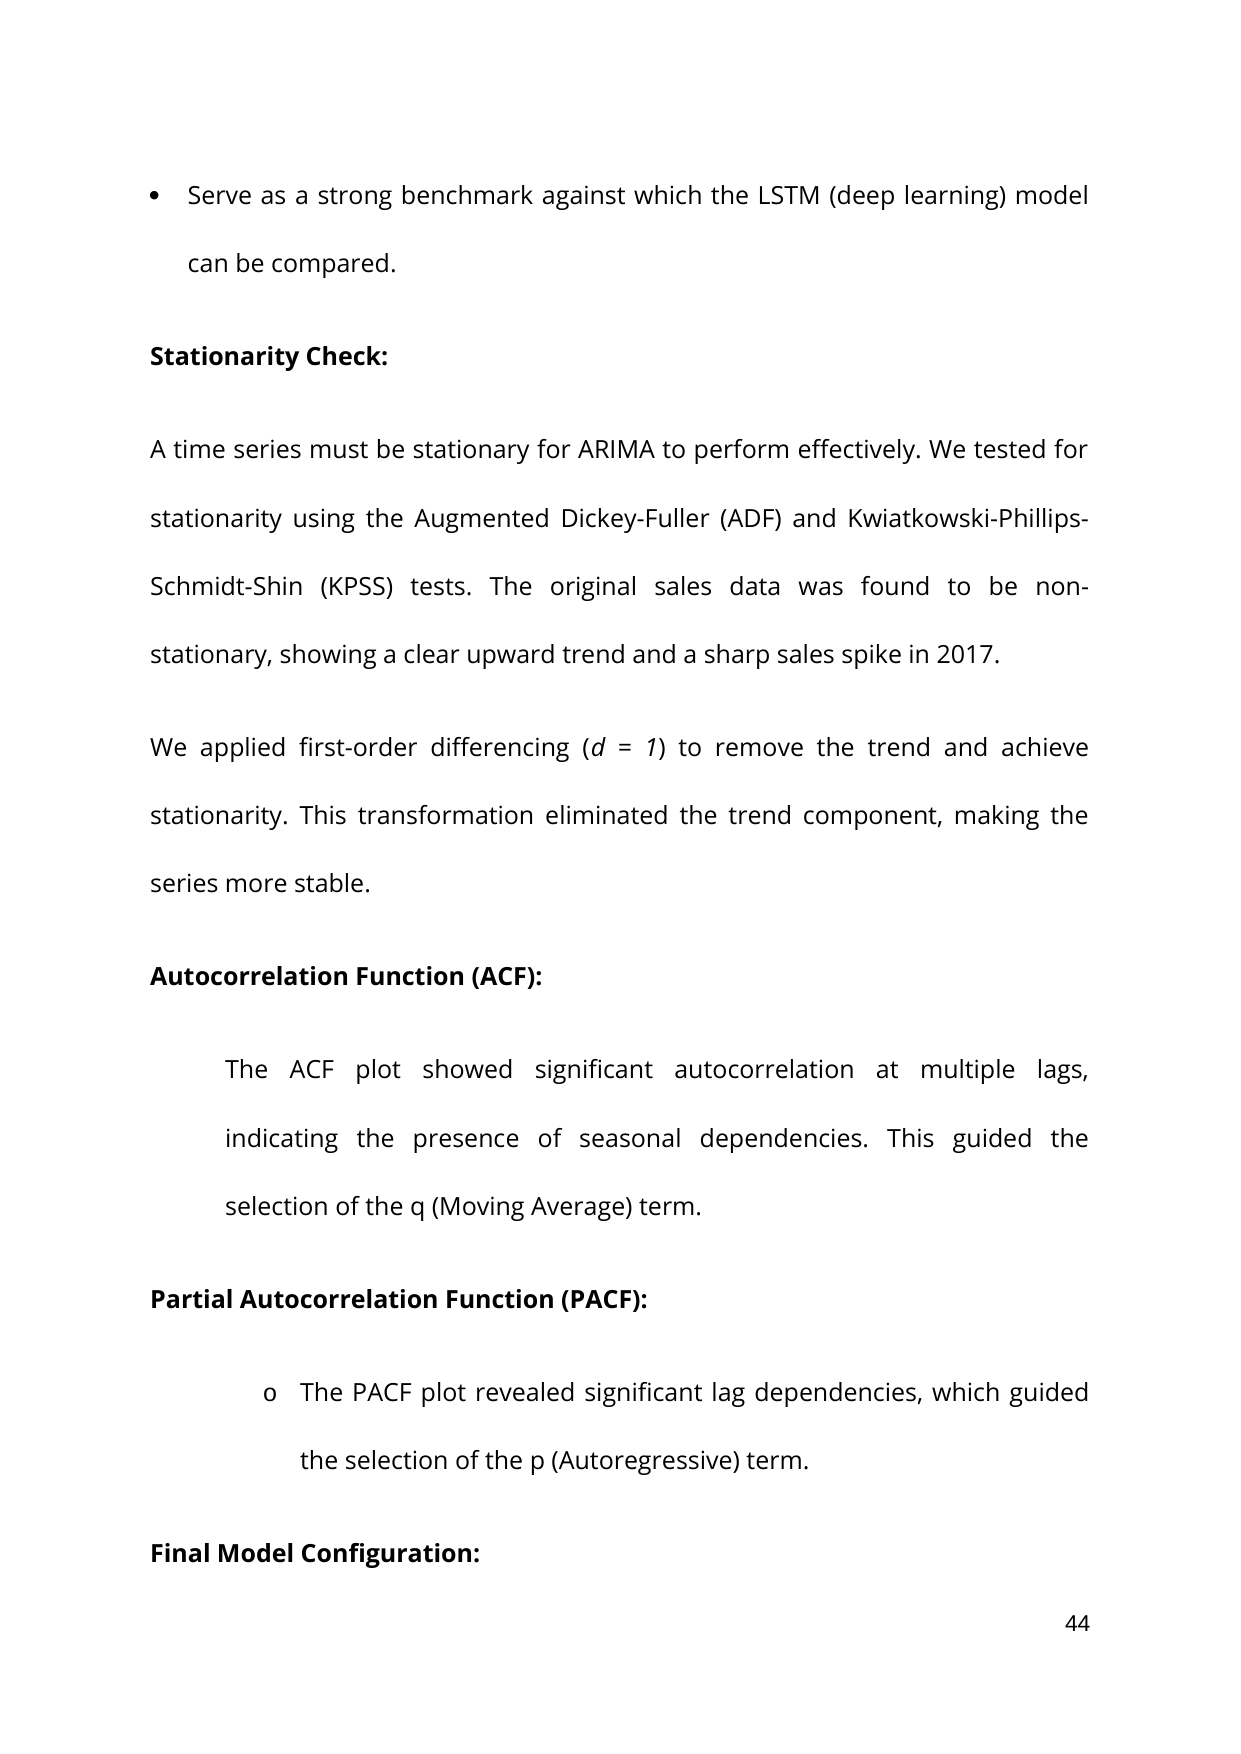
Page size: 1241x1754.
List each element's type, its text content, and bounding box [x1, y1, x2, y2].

text A time series must be stationary for ARIMA to perform effectively. We tested for stationarity using the Augmented Dickey-Fuller (ADF) and Kwiatkowski-Phillips-Schmidt-Shin (KPSS) tests. The original sales data was found to be non-stationary, showing a clear upward trend and a sharp sales spike in 2017. [150, 432, 1090, 671]
text Autocorrelation Function (ACF): [150, 959, 1090, 993]
text We applied first-order differencing (d = 1) to remove the trend and achieve stationarity. This transformation eliminated the trend component, making the series more stable. [150, 729, 1090, 900]
text Final Model Configuration: [150, 1536, 1090, 1570]
list Serve as a strong benchmark against which the LSTM (deep learning) model can be compared. [150, 178, 1090, 280]
text Stationarity Check: [150, 339, 1090, 373]
list The PACF plot revealed significant lag dependencies, which guided the selection of the p (Autoregressive) term. [262, 1374, 1090, 1477]
text Partial Autocorrelation Function (PACF): [150, 1281, 1090, 1316]
list The ACF plot showed significant autocorrelation at multiple lags, indicating the presence of seasonal dependencies. This guided the selection of the q (Moving Average) term. [225, 1052, 1090, 1222]
